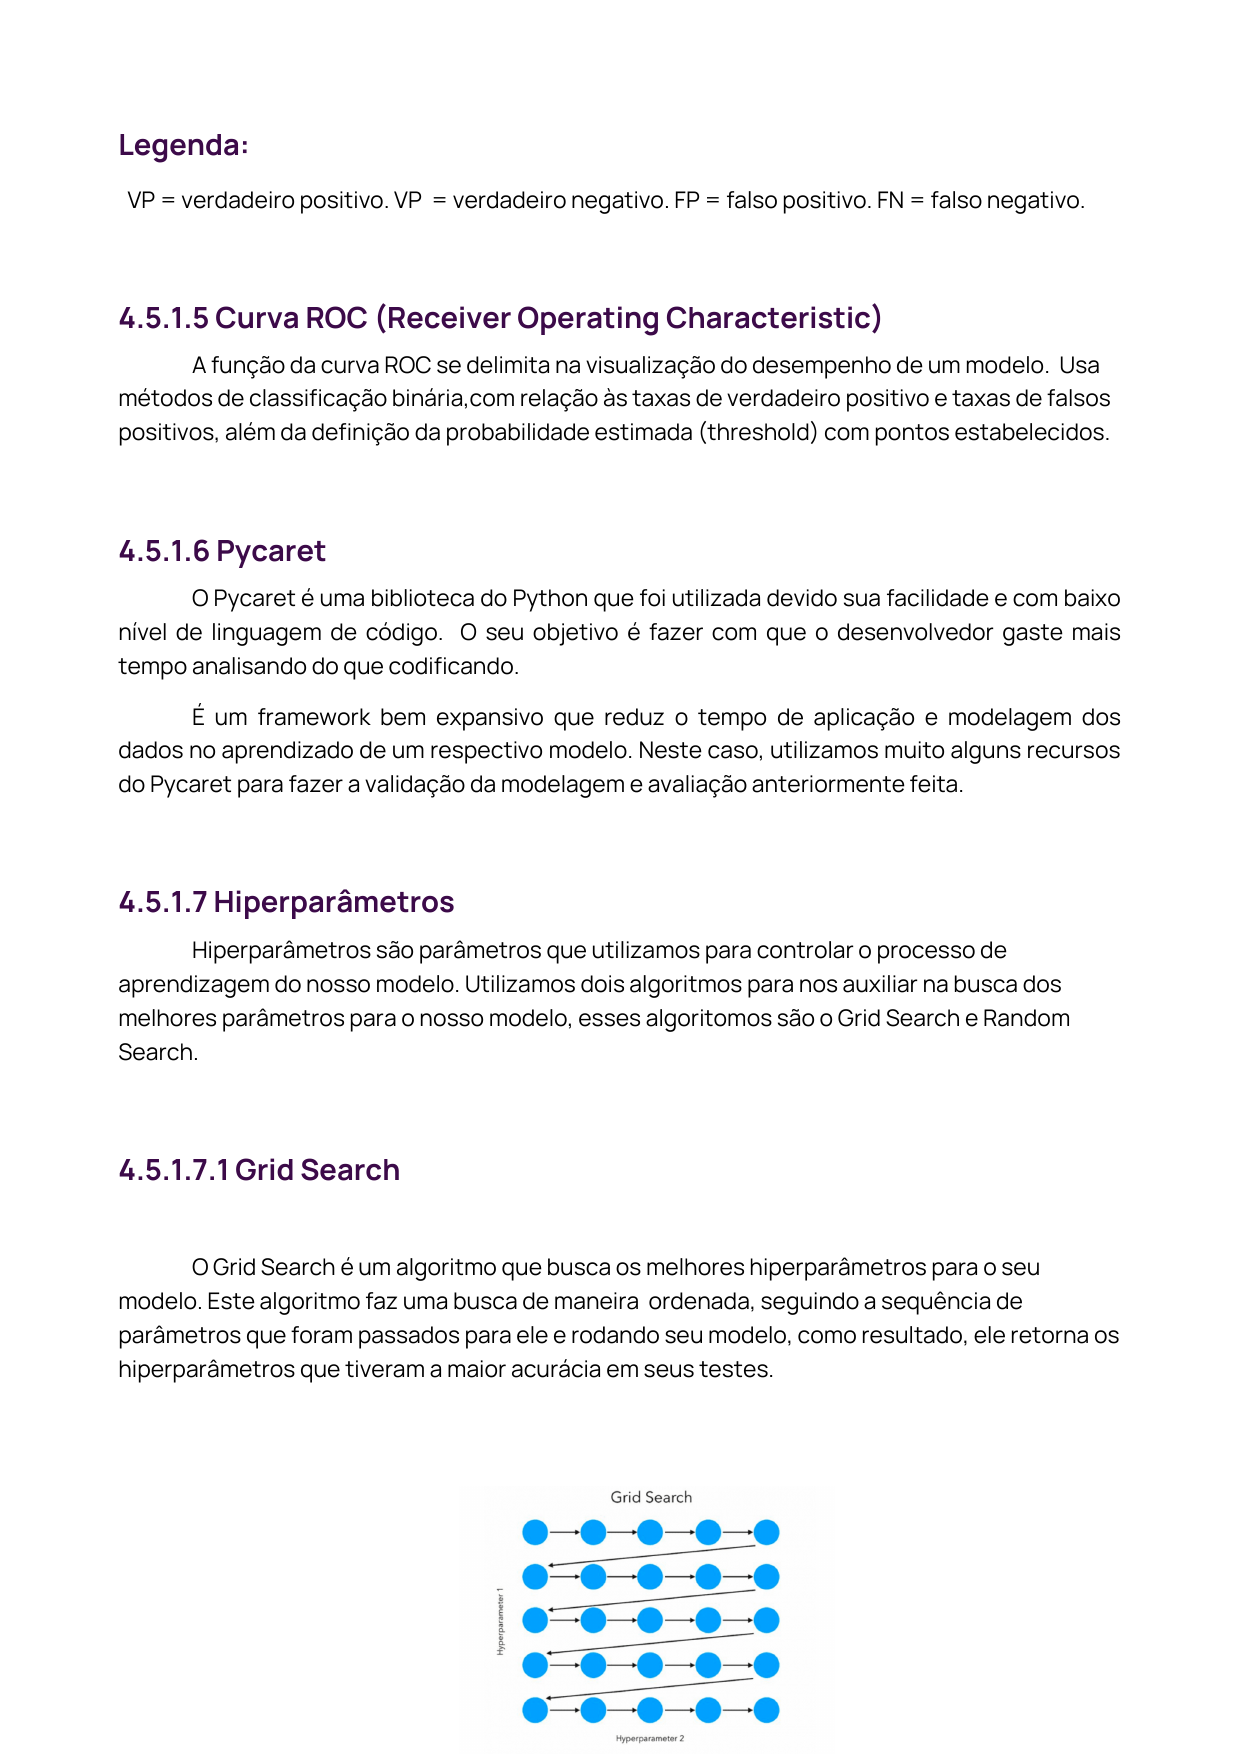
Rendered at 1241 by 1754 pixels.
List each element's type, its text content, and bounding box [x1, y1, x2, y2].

text O Pycaret é uma biblioteca do Python que foi utilizada devido sua facilidade e com baixo nível de linguagem de código. O seu objetivo é fazer com que o desenvolvedor gaste mais tempo analisando do que codificando. [118, 582, 1122, 681]
text VP = verdadeiro positivo. VP = verdadeiro negativo. FP = falso positivo. FN = falso negativo. [118, 184, 1122, 215]
text Legenda: [118, 124, 1122, 164]
text É um framework bem expansivo que reduz o tempo de aplicação e modelagem dos dados no aprendizado de um respectivo modelo. Neste caso, utilizamos muito alguns recursos do Pycaret para fazer a validação da modelagem e avaliação anteriormente feita. [118, 700, 1122, 799]
picture [458, 1486, 836, 1754]
subtitle 4.5.1.5 Curva ROC (Receiver Operating Characteristic) [118, 297, 1122, 337]
text A função da curva ROC se delimita na visualização do desempenho de um modelo. Usa métodos de classificação binária,com relação às taxas de verdadeiro positivo e taxas de falsos positivos, além da definição da probabilidade estimada (threshold) com pontos estabelecidos. [118, 348, 1122, 448]
subtitle 4.5.1.7.1 Grid Search [118, 1149, 1122, 1189]
text O Grid Search é um algoritmo que busca os melhores hiperparâmetros para o seu modelo. Este algoritmo faz uma busca de maneira ordenada, seguindo a sequência de parâmetros que foram passados para ele e rodando seu modelo, como resultado, ele retorna os hiperparâmetros que tiveram a maior acurácia em seus testes. [118, 1251, 1122, 1384]
subtitle 4.5.1.6 Pycaret [118, 530, 1122, 570]
text Hiperparâmetros são parâmetros que utilizamos para controlar o processo de aprendizagem do nosso modelo. Utilizamos dois algoritmos para nos auxiliar na busca dos melhores parâmetros para o nosso modelo, esses algoritomos são o Grid Search e Random Search. [118, 934, 1122, 1067]
subtitle 4.5.1.7 Hiperparâmetros [118, 882, 1122, 922]
